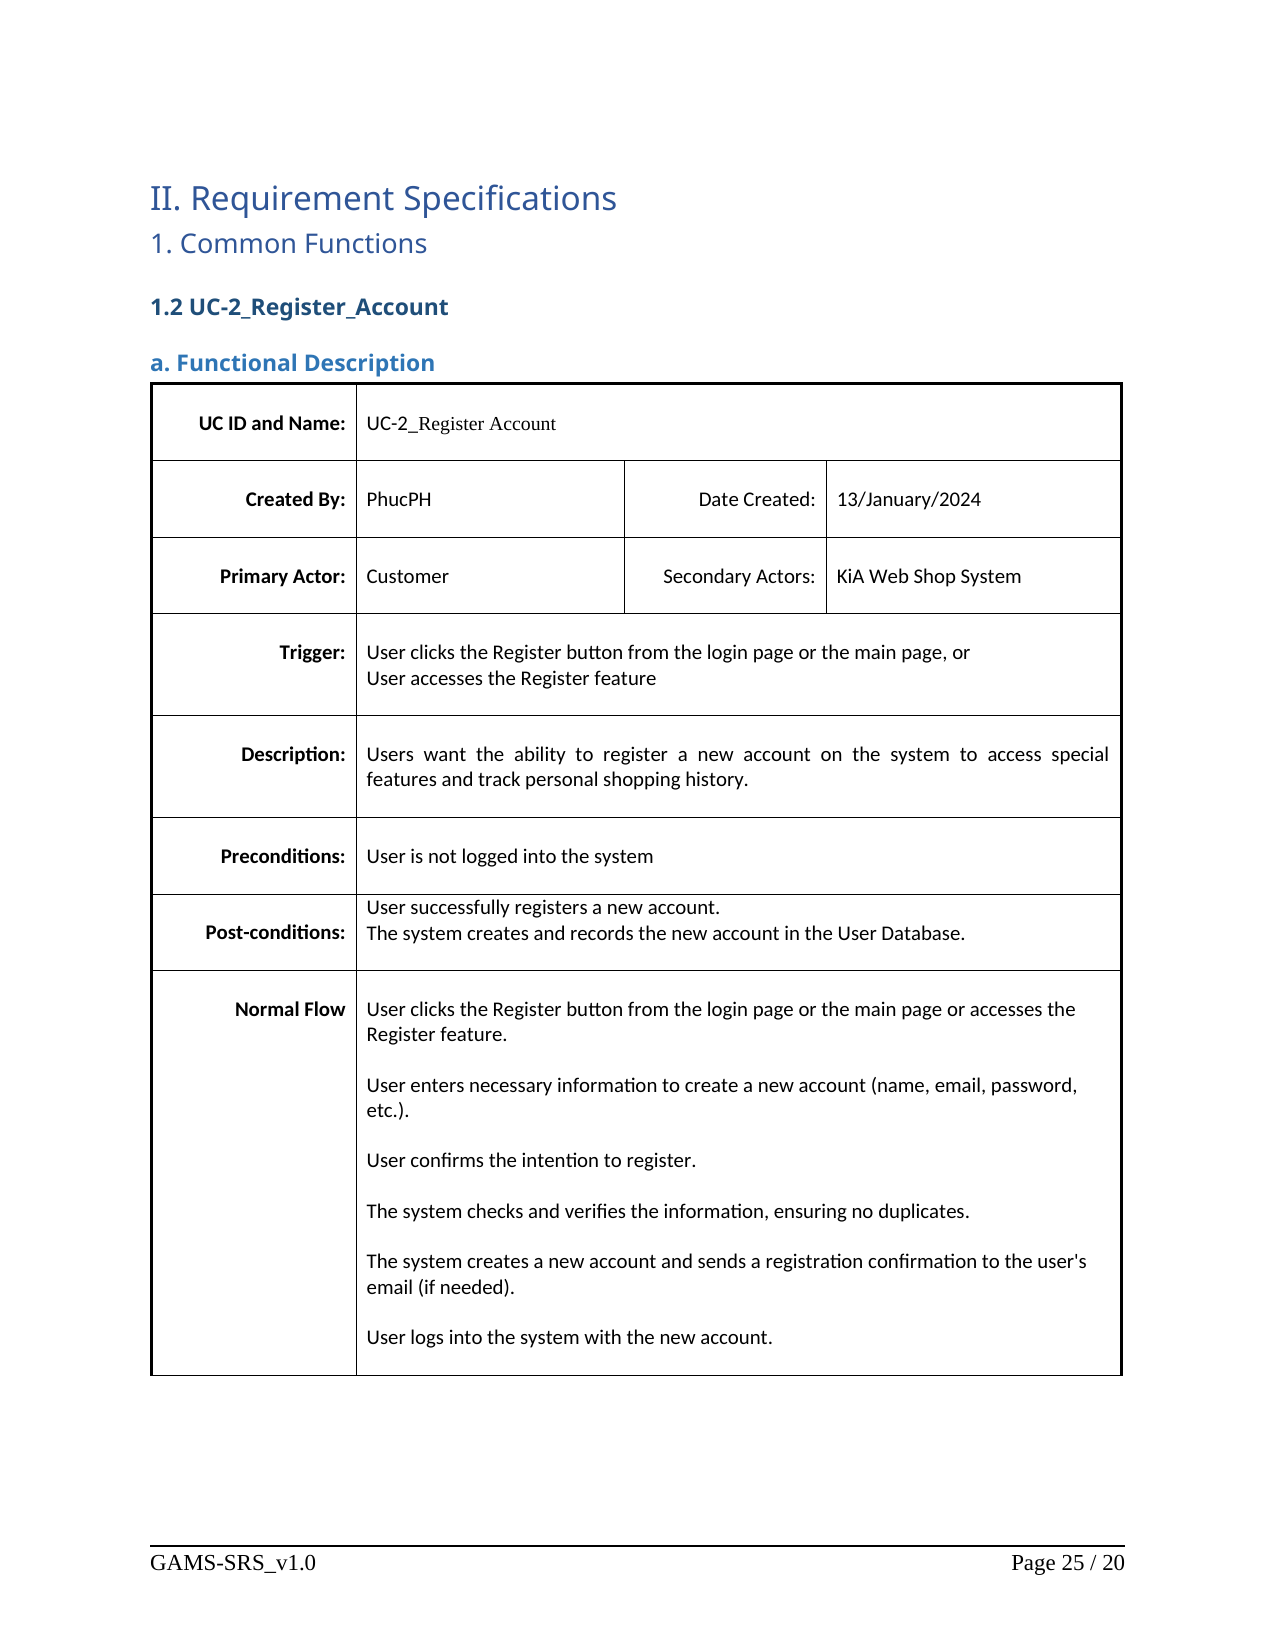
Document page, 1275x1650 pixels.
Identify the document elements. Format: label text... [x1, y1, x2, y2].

table_cell User clicks the Register button from the login page or the main page or accesses the Register feature. User enters necessary information to create a new account (name, email, password, etc.). User confirms the intention to register. The system checks and verifies the information, ensuring no duplicates. The system creates a new account and sends a registration confirmation to the user's email (if needed). User logs into the system with the new account. [357, 971, 1120, 1375]
table_cell Post-conditions: [153, 895, 356, 970]
table_cell Description: [153, 716, 356, 817]
table_cell Trigger: [153, 614, 356, 715]
table_cell PhucPH [357, 461, 624, 537]
subtitle 1. Common Functions [150, 224, 1125, 261]
table_cell Customer [357, 538, 624, 613]
subtitle 1.2 UC-2_Register_Account [150, 291, 1125, 322]
table_cell Preconditions: [153, 818, 356, 893]
table_cell Created By: [153, 461, 356, 537]
table_cell Date Created: [625, 461, 826, 537]
table_cell 13/January/2024 [827, 461, 1120, 537]
table_header UC ID and Name: [153, 385, 356, 460]
subtitle II. Requirement Specifications [150, 175, 1125, 220]
table_cell User successfully registers a new account. The system creates and records the new account in the User Database. [357, 895, 1120, 970]
table_cell User is not logged into the system [357, 818, 1120, 893]
table_cell KiA Web Shop System [827, 538, 1120, 613]
table_cell Primary Actor: [153, 538, 356, 613]
subtitle a. Functional Description [150, 347, 1125, 378]
table_cell User clicks the Register button from the login page or the main page, or User accesses the Register feature [357, 614, 1120, 715]
table_cell Normal Flow [153, 971, 356, 1375]
table_cell Users want the ability to register a new account on the system to access special features and track personal shopping history. [357, 716, 1120, 817]
table_cell Secondary Actors: [625, 538, 826, 613]
table_header UC-2_Register Account [357, 385, 1120, 460]
